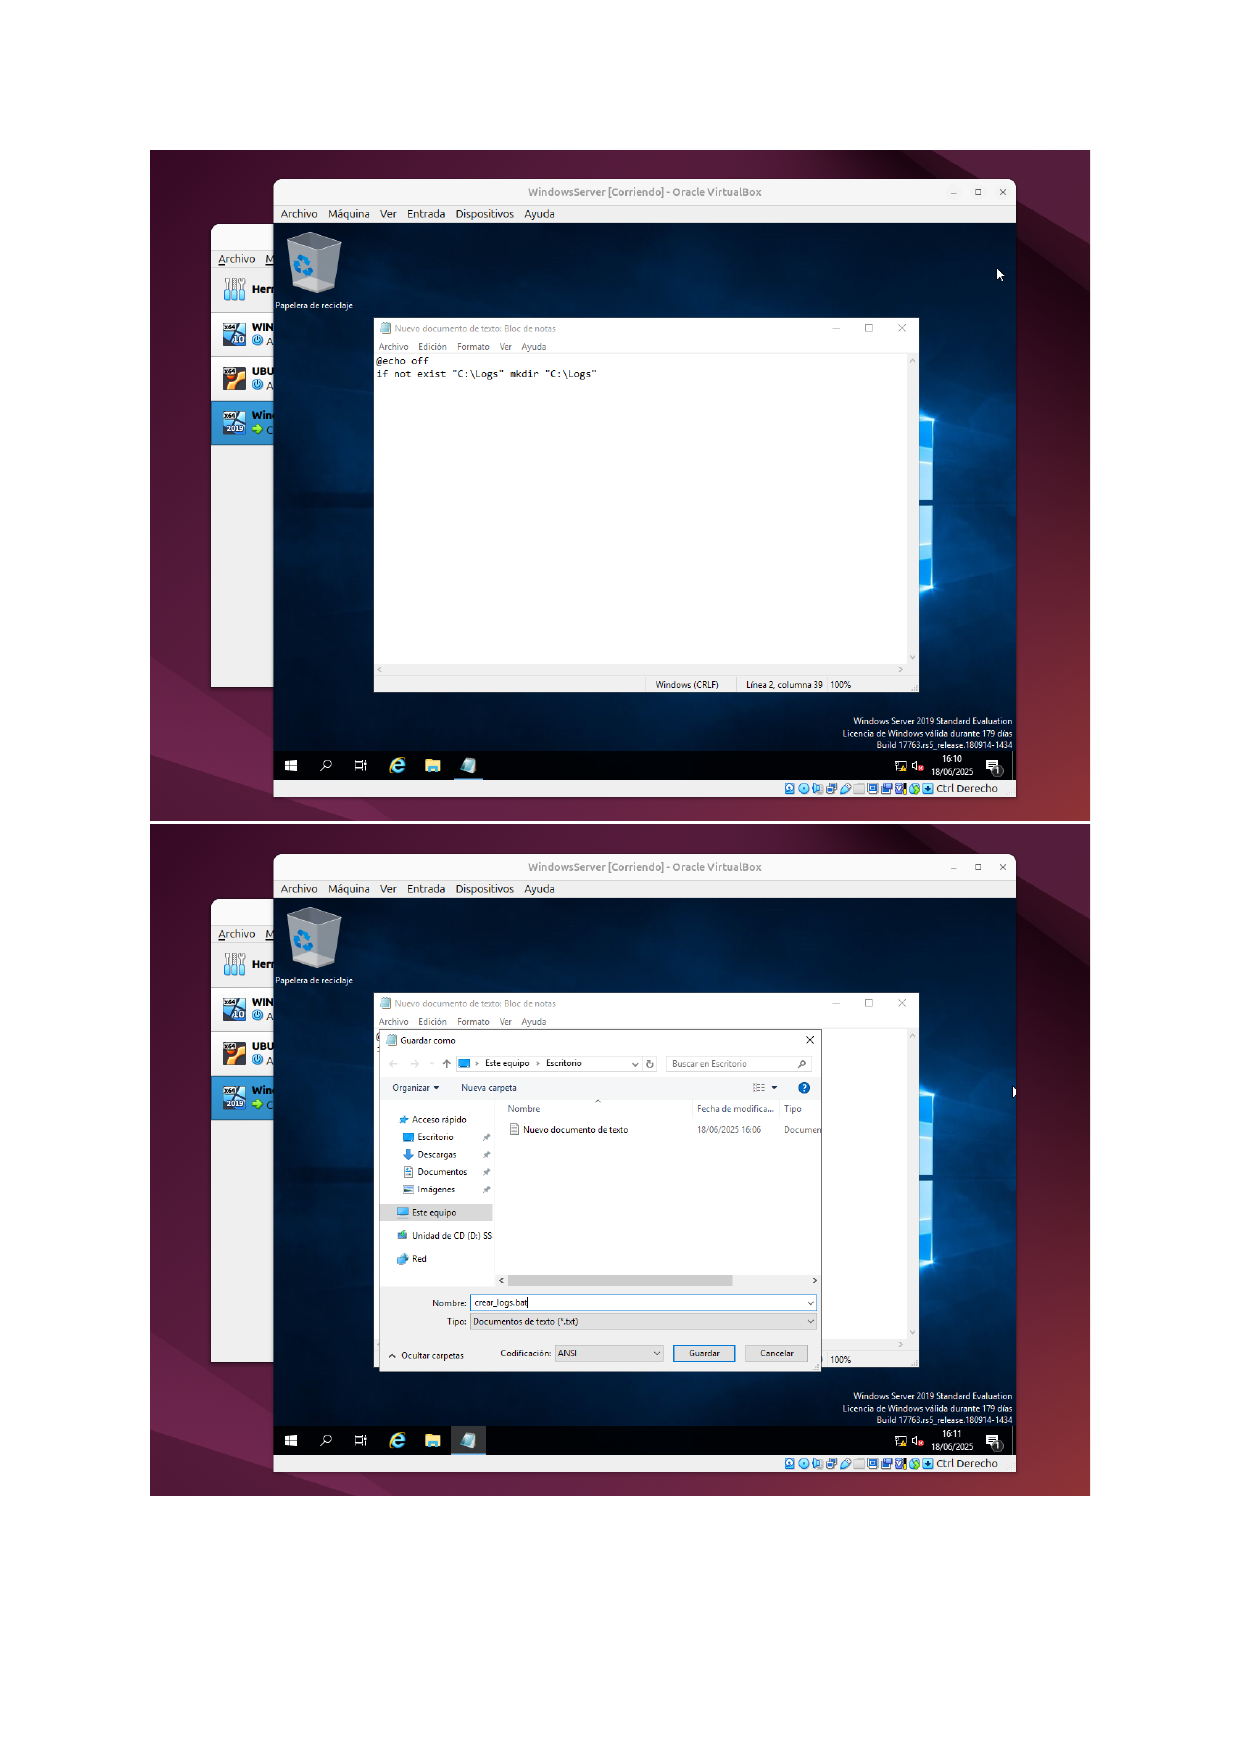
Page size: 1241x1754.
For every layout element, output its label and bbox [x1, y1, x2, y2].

picture [150, 824, 1091, 1496]
picture [150, 150, 1091, 821]
